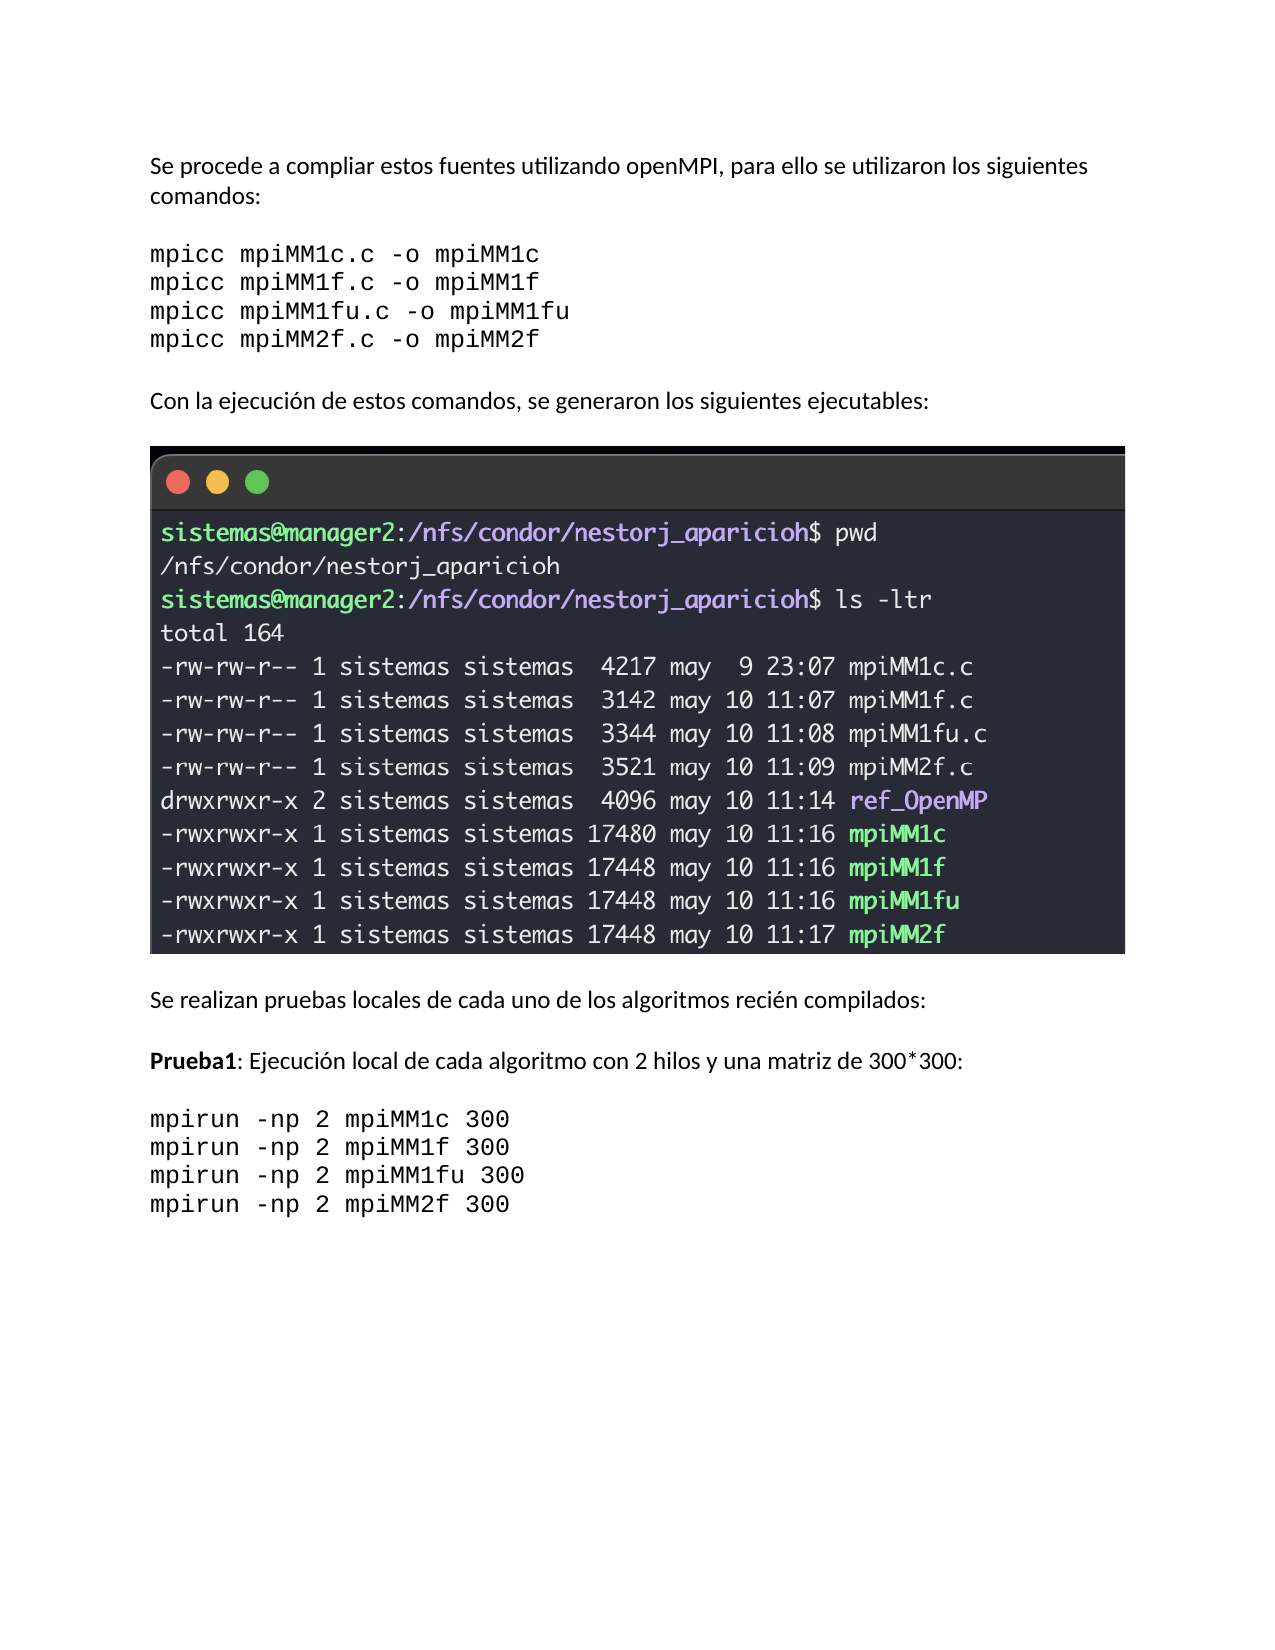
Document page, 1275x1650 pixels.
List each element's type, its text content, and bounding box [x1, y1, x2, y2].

picture [150, 446, 1125, 954]
text mpirun -np 2 mpiMM1fu 300 [150, 1163, 1125, 1191]
text Prueba1: Ejecución local de cada algoritmo con 2 hilos y una matriz de 300*300: [150, 1045, 1125, 1076]
text mpirun -np 2 mpiMM1c 300 [150, 1106, 1125, 1134]
text mpicc mpiMM2f.c -o mpiMM2f [150, 327, 1125, 355]
text mpirun -np 2 mpiMM2f 300 [150, 1191, 1125, 1219]
text Se procede a compliar estos fuentes utilizando openMPI, para ello se utilizaron los siguientes comandos: [150, 150, 1125, 211]
text Se realizan pruebas locales de cada uno de los algoritmos recién compilados: [150, 984, 1125, 1015]
text mpicc mpiMM1c.c -o mpiMM1c [150, 242, 1125, 270]
text Con la ejecución de estos comandos, se generaron los siguientes ejecutables: [150, 385, 1125, 416]
text mpicc mpiMM1fu.c -o mpiMM1fu [150, 298, 1125, 327]
text mpicc mpiMM1f.c -o mpiMM1f [150, 270, 1125, 298]
text mpirun -np 2 mpiMM1f 300 [150, 1134, 1125, 1163]
